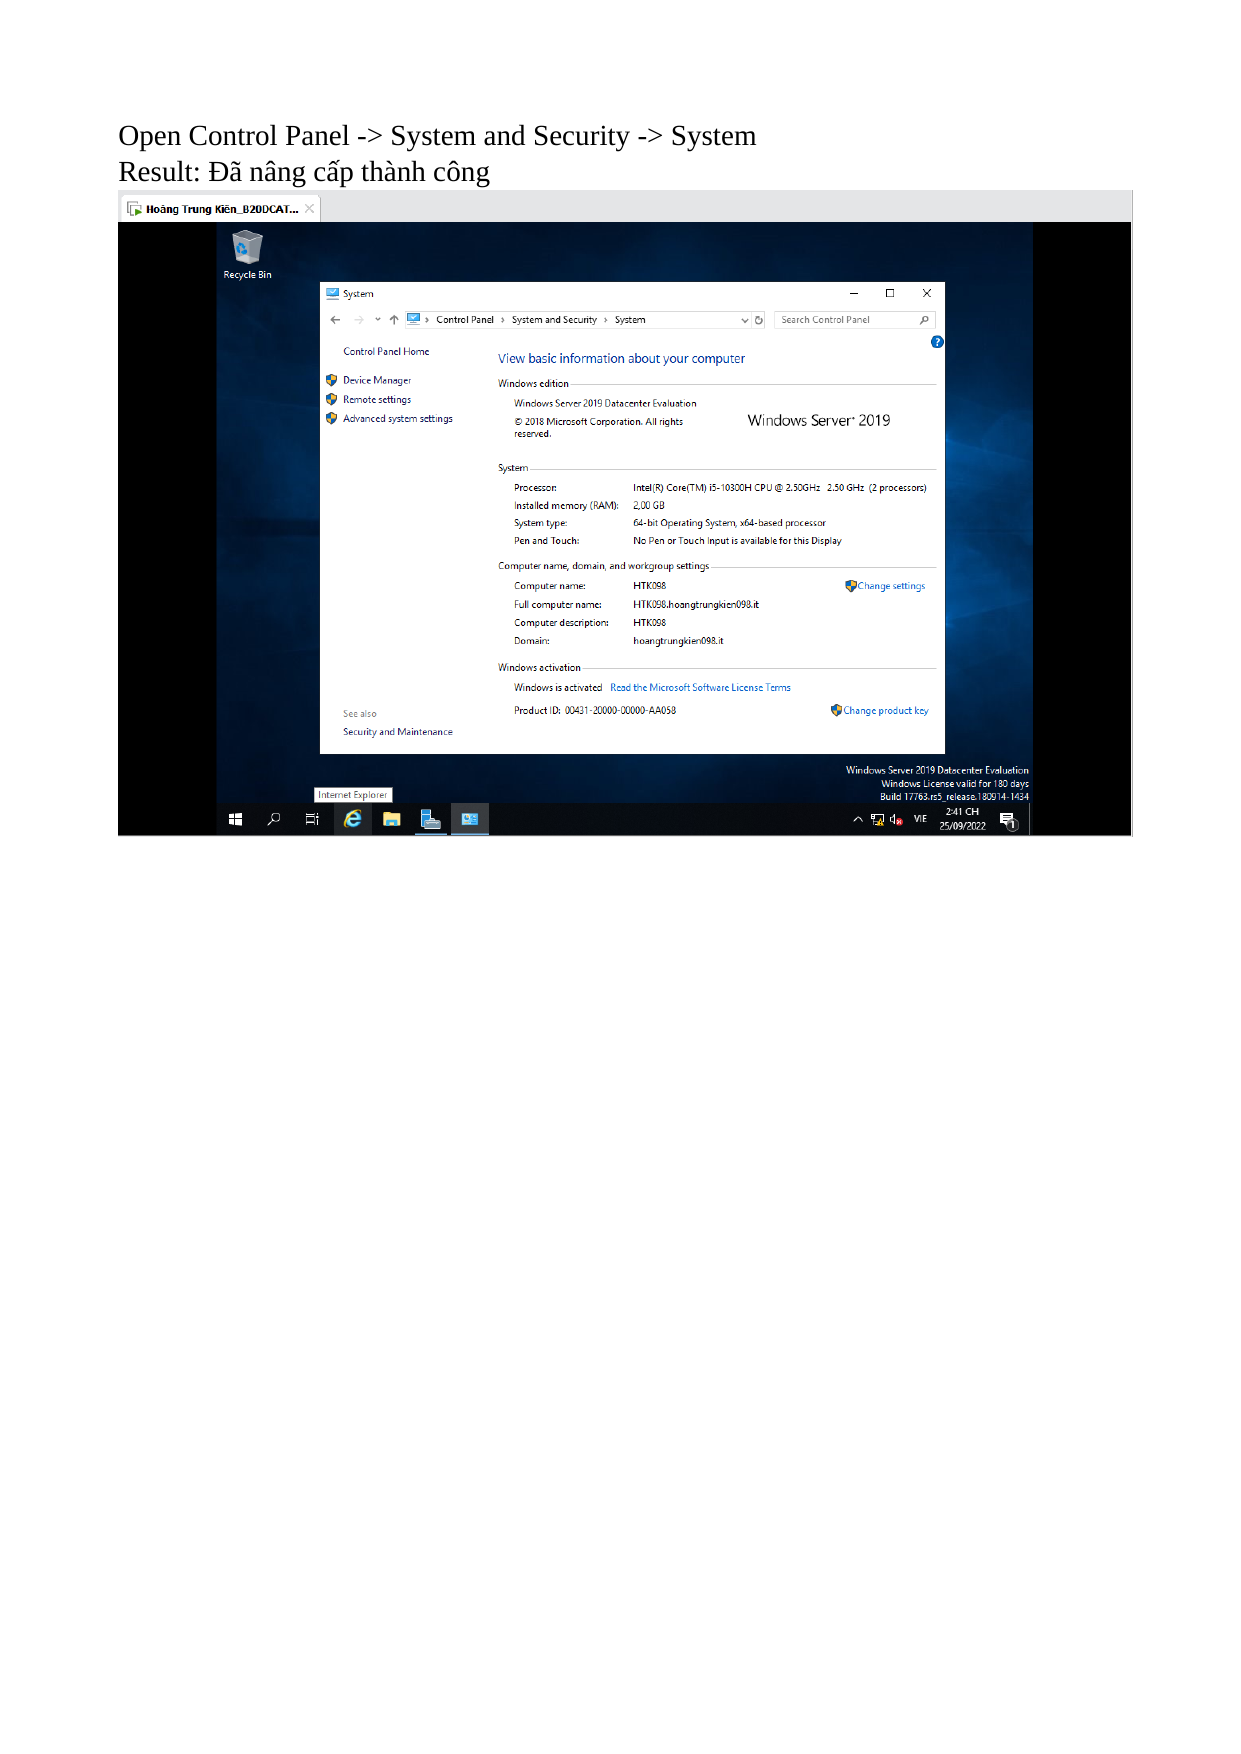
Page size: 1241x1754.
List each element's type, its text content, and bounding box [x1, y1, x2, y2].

text Open Control Panel -> System and Security -> System [118, 118, 1063, 152]
text Result: Đã nâng cấp thành công [118, 154, 1063, 188]
picture [118, 190, 1133, 837]
